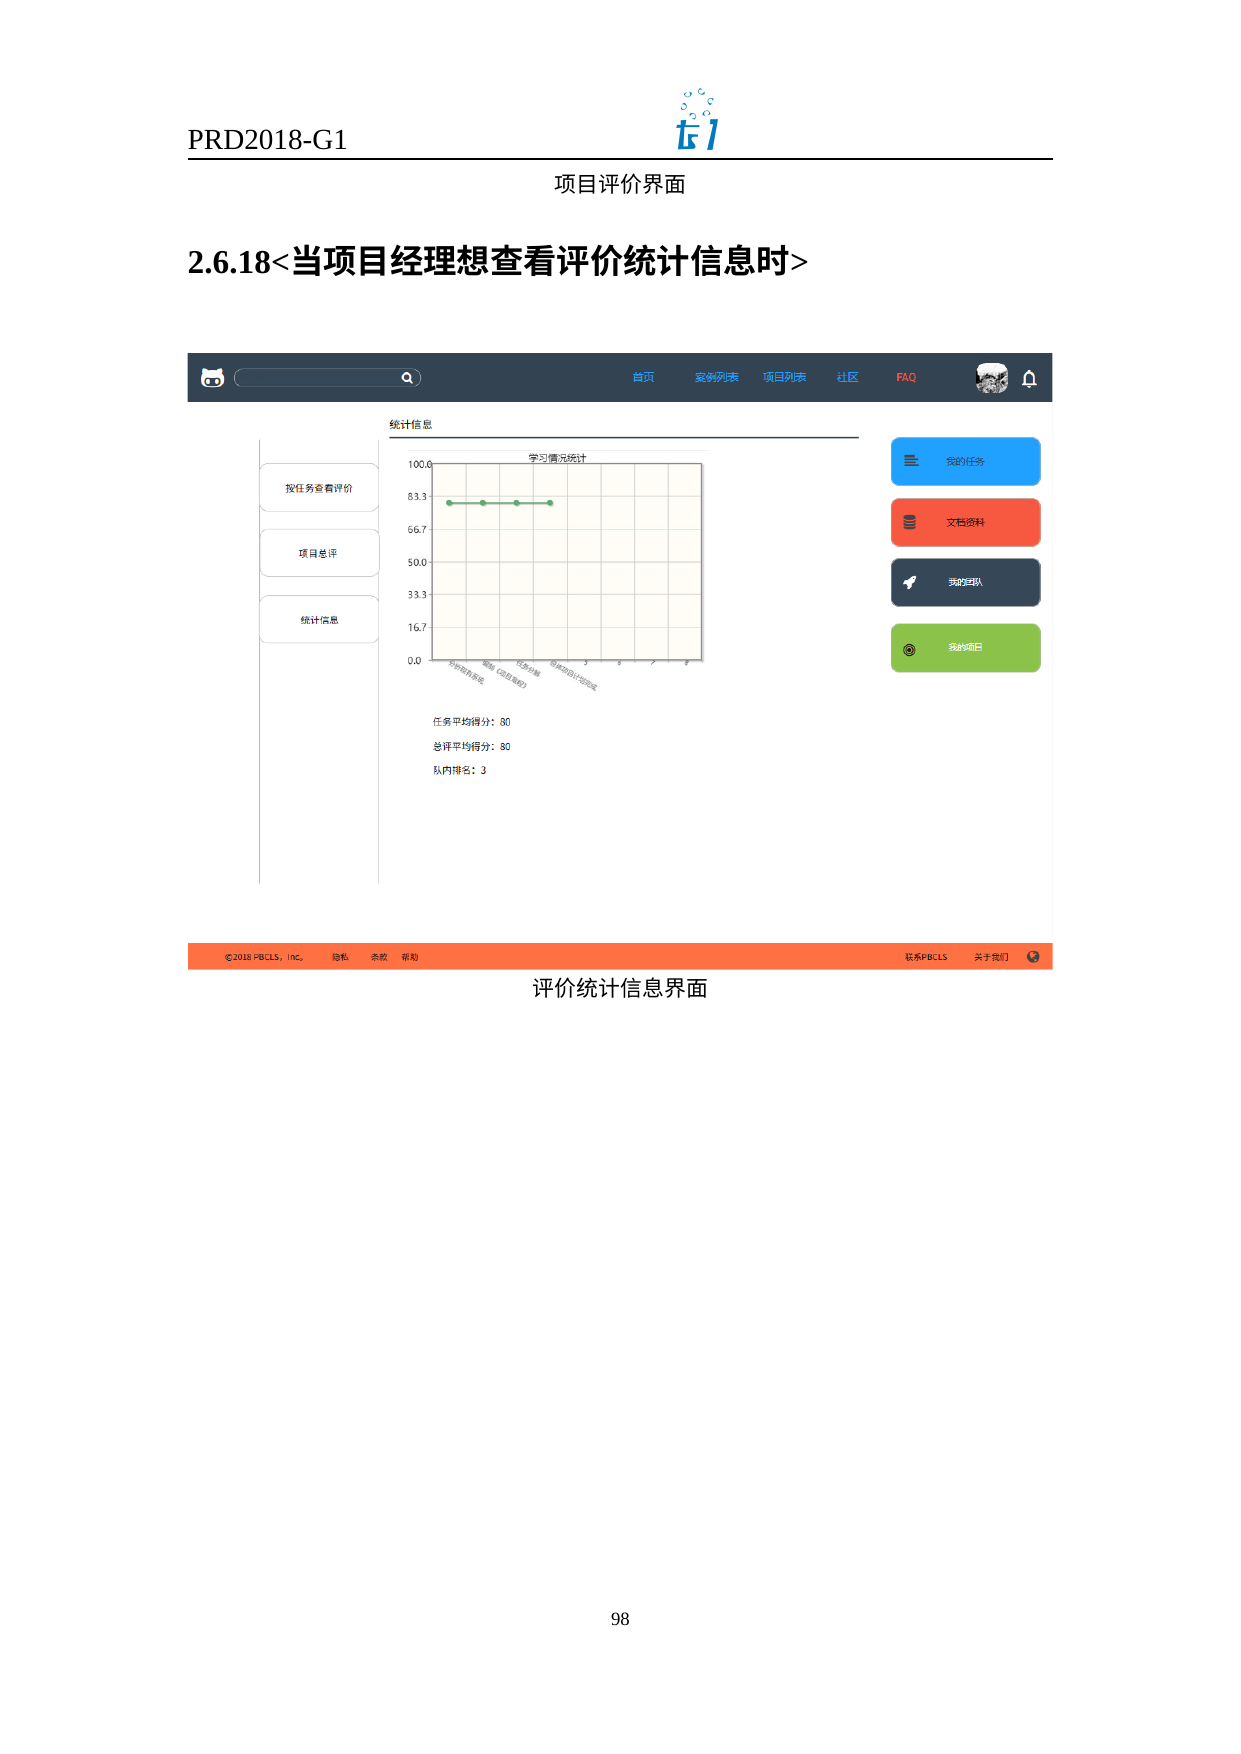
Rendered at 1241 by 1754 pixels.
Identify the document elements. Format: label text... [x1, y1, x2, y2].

picture [676, 88, 719, 150]
text 项目评价界面 [187, 167, 1053, 199]
text 评价统计信息界面 [187, 971, 1053, 1003]
picture [187, 353, 1053, 970]
subtitle 2.6.18<当项目经理想查看评价统计信息时> [187, 226, 1053, 291]
